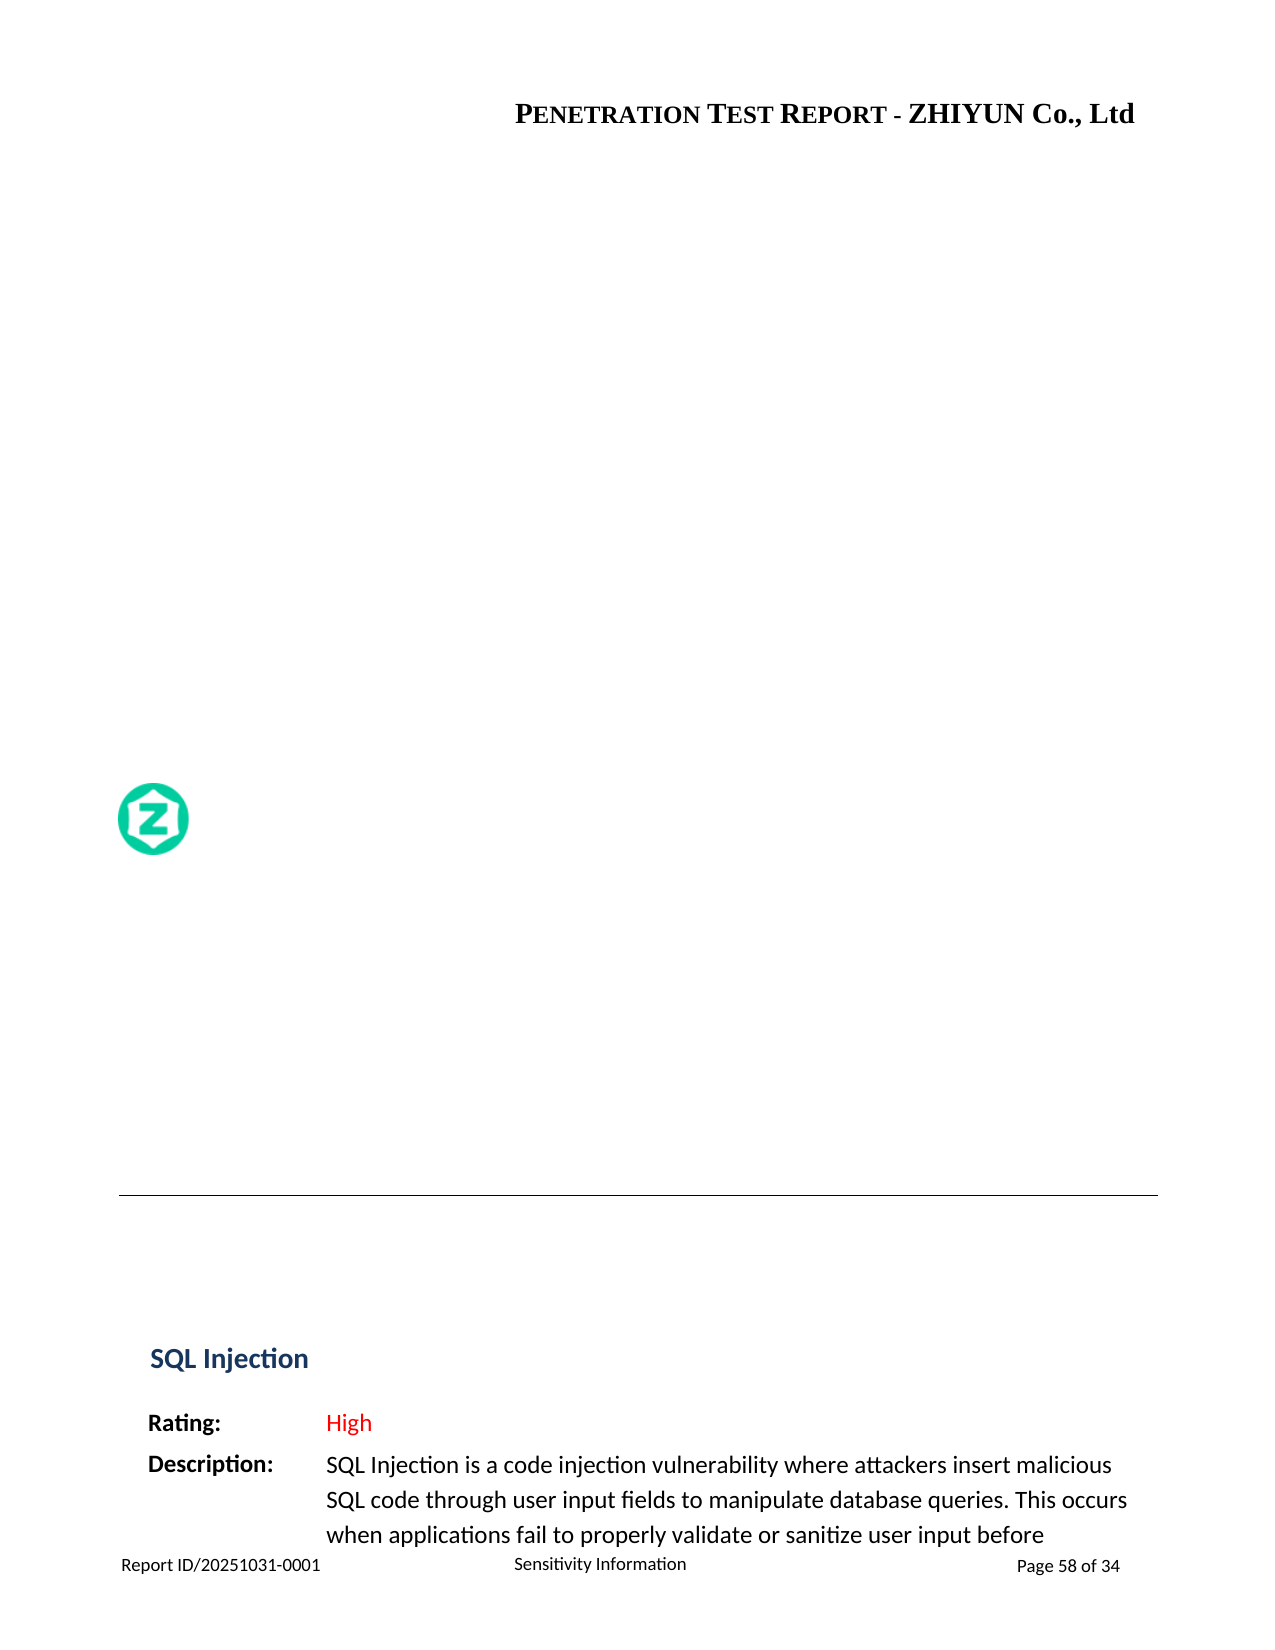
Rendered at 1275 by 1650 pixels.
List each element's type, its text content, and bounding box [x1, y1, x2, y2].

table_header High [326, 1401, 1148, 1449]
table_cell SQL Injection is a code injection vulnerability where attackers insert malicious SQL code through user input fields to manipulate database queries. This occurs when applications fail to properly validate or sanitize user input before incorporating it into SQL queries. Attackers use special characters (', --, ;) and SQL keywords (OR, UNION, SELECT) to alter query logic, bypass authentication, or access unauthorized data. [326, 1449, 1148, 1550]
subtitle SQL Injection [150, 1340, 1158, 1376]
table_header Rating: [148, 1401, 326, 1449]
table_cell Description: [148, 1449, 326, 1550]
picture [118, 783, 189, 855]
